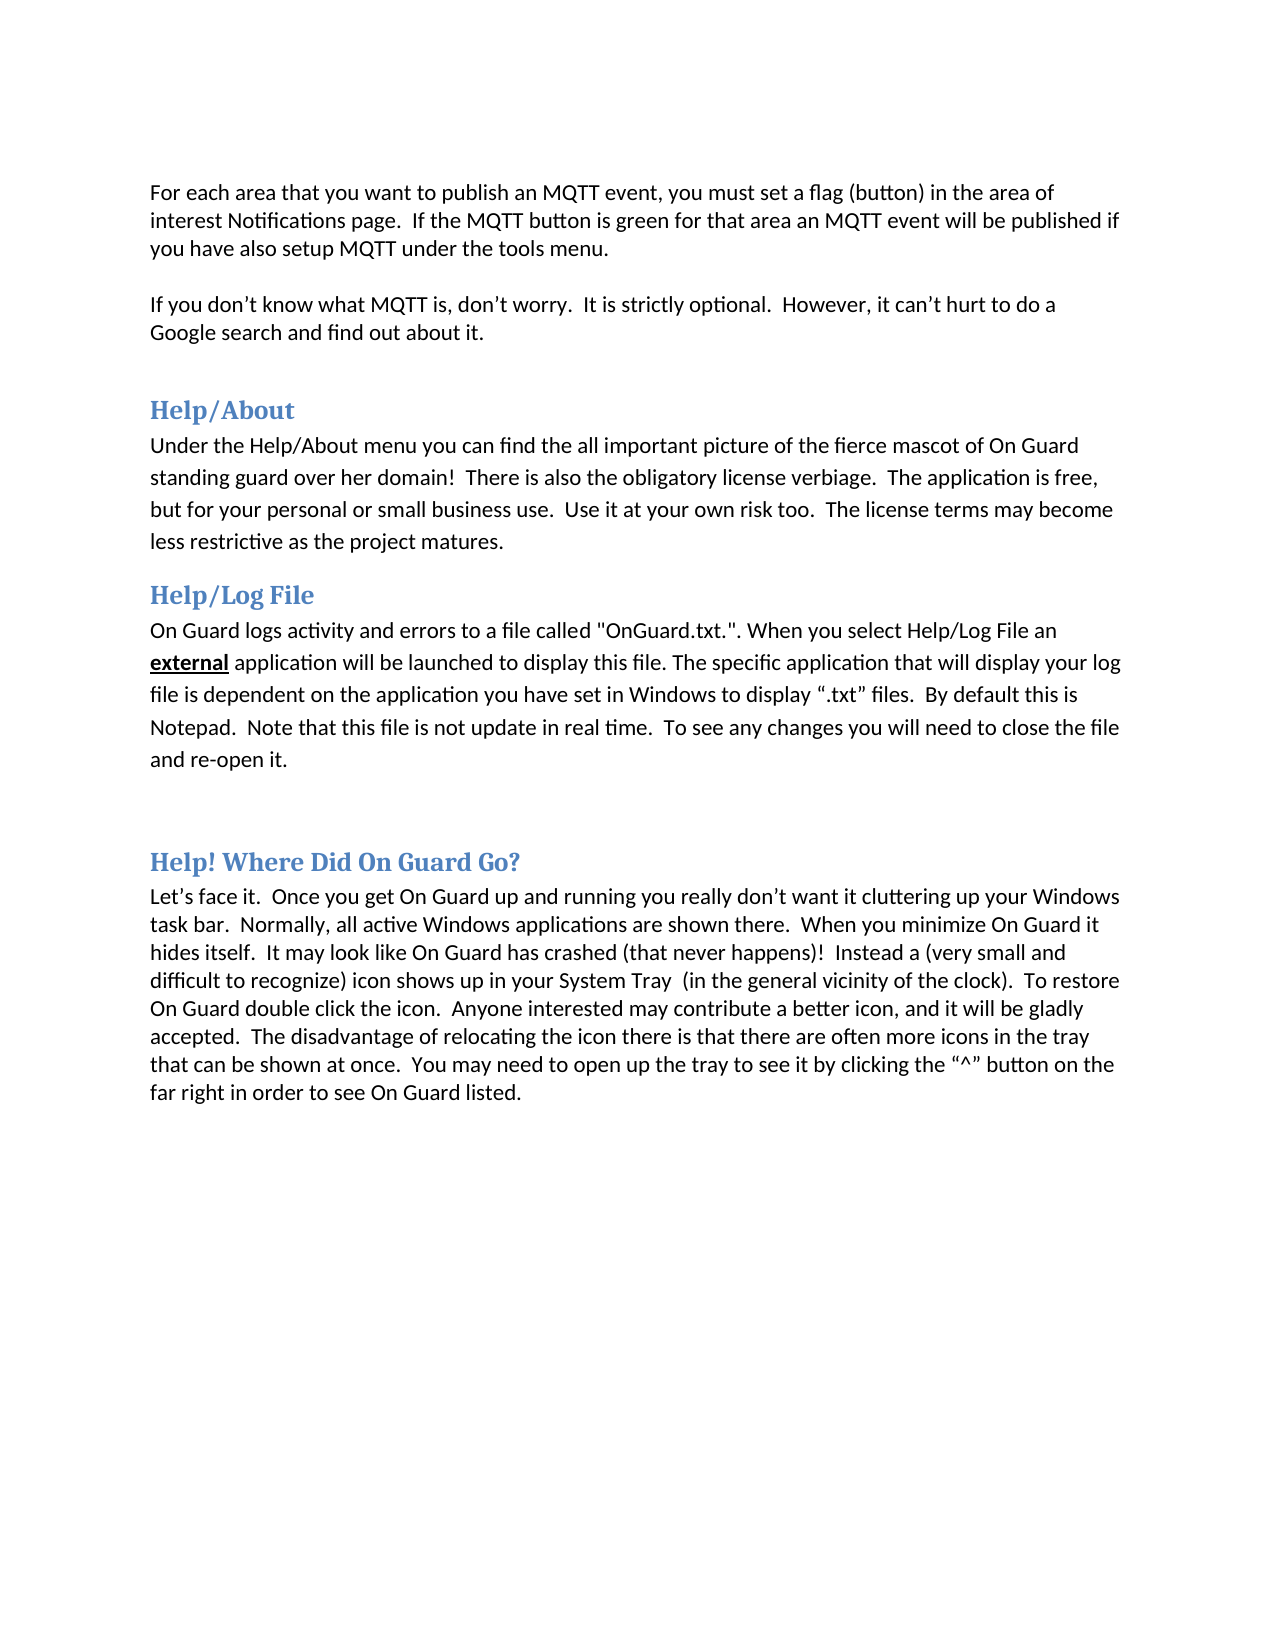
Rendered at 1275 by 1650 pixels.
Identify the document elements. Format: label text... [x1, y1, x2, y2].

text For each area that you want to publish an MQTT event, you must set a flag (button) in the area of interest Notifications page. If the MQTT button is green for that area an MQTT event will be published if you have also setup MQTT under the tools menu. [150, 178, 1125, 262]
subtitle Help/About [150, 395, 1125, 426]
text Under the Help/About menu you can find the all important picture of the fierce mascot of On Guard standing guard over her domain! There is also the obligatory license verbiage. The application is free, but for your personal or small business use. Use it at your own risk too. The license terms may become less restrictive as the project matures. [150, 431, 1125, 555]
text On Guard logs activity and errors to a file called "OnGuard.txt.". When you select Help/Log File an external application will be launched to display this file. The specific application that will display your log file is dependent on the application you have set in Windows to display “.txt” files. By default this is Notepad. Note that this file is not update in real time. To see any changes you will need to close the file and re-open it. [150, 616, 1125, 773]
text If you don’t know what MQTT is, don’t worry. It is strictly optional. However, it can’t hurt to do a Google search and find out about it. [150, 290, 1125, 346]
subtitle Help! Where Did On Guard Go? [150, 847, 1125, 878]
text Let’s face it. Once you get On Guard up and running you really don’t want it cluttering up your Windows task bar. Normally, all active Windows applications are shown there. When you minimize On Guard it hides itself. It may look like On Guard has crashed (that never happens)! Instead a (very small and difficult to recognize) icon shows up in your System Tray (in the general vicinity of the clock). To restore On Guard double click the icon. Anyone interested may contribute a better icon, and it will be gladly accepted. The disadvantage of relocating the icon there is that there are often more icons in the tray that can be shown at once. You may need to open up the tray to see it by clicking the “^” button on the far right in order to see On Guard listed. [150, 882, 1125, 1107]
subtitle Help/Log File [150, 580, 1125, 611]
